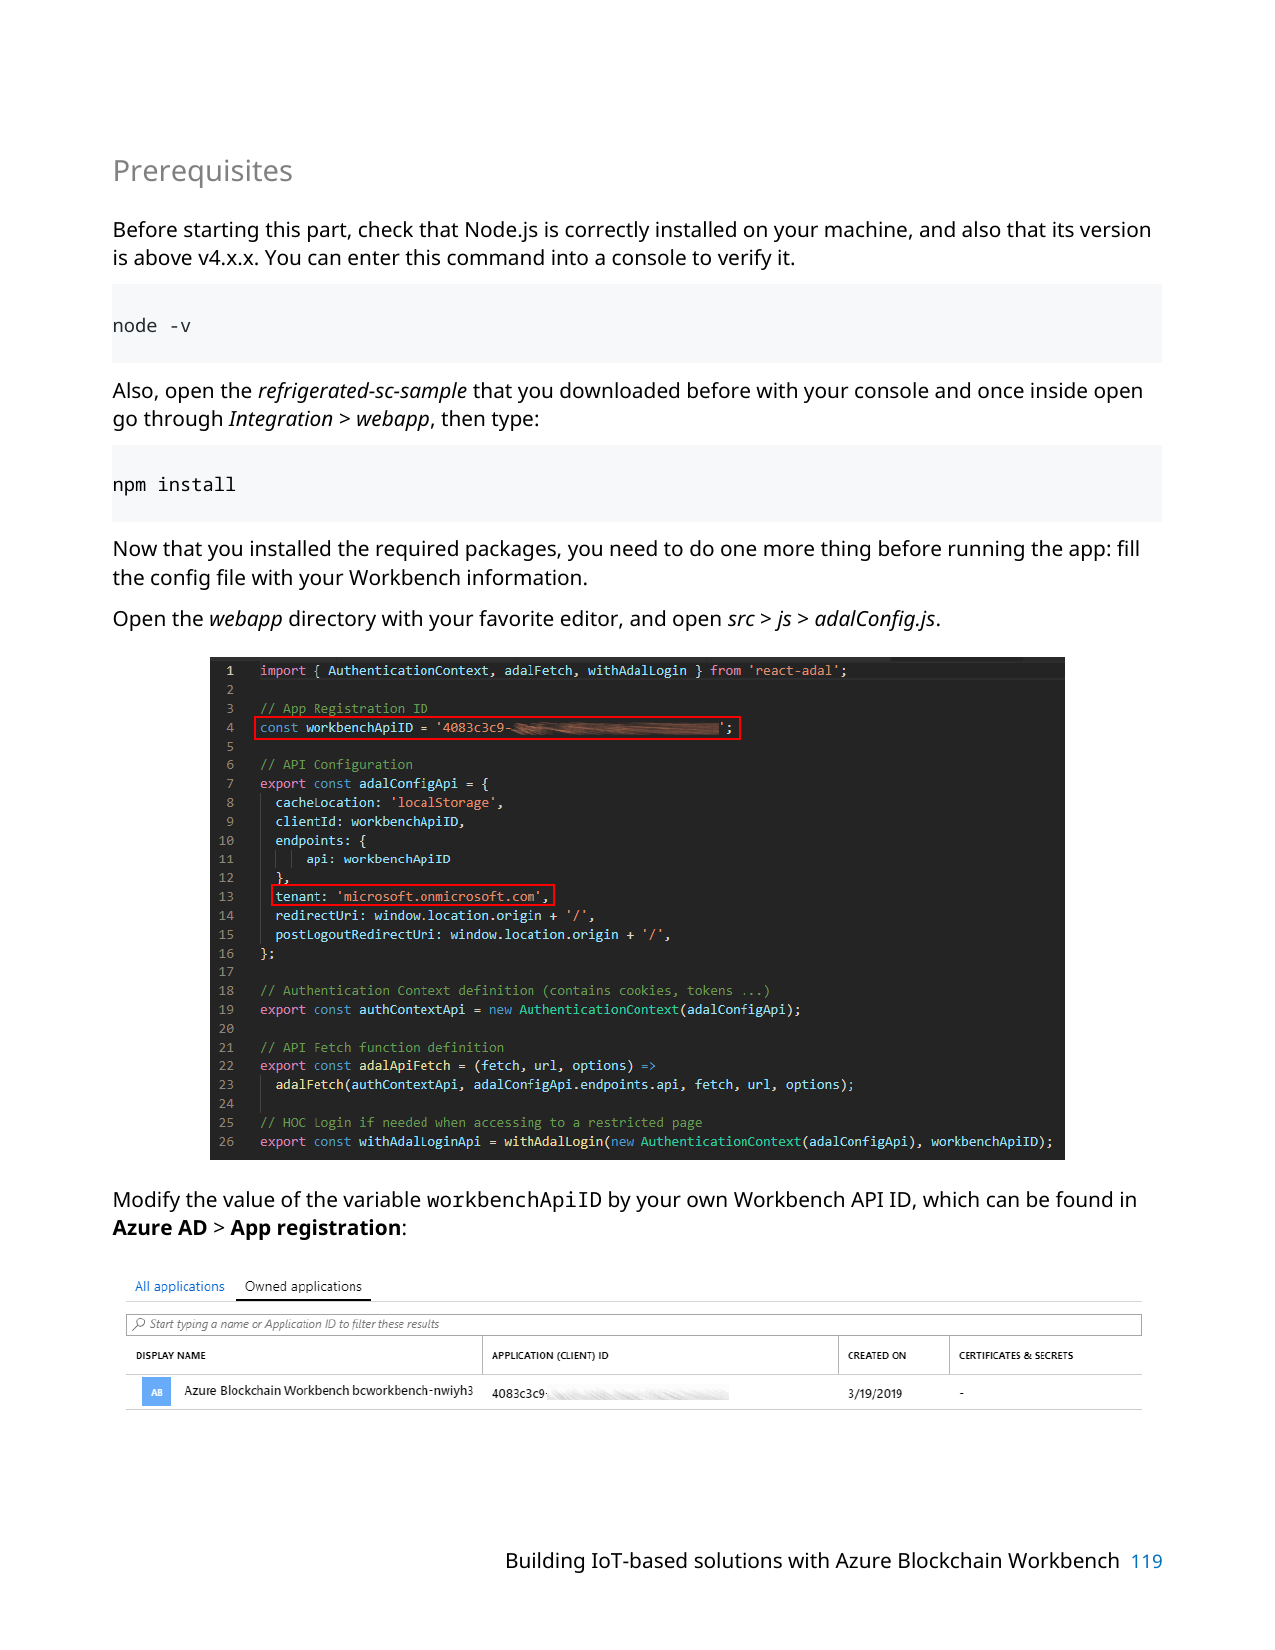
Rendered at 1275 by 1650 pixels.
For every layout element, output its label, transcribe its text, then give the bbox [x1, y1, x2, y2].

text Before starting this part, check that Node.js is correctly installed on your machine, and also that its version is above v4.x.x. You can enter this command into a console to verify it. [112, 215, 1162, 272]
text npm install [112, 471, 1162, 496]
picture [210, 657, 1065, 1160]
text Modify the value of the variable workbenchApiID by your own Workbench API ID, which can be found in Azure AD > App registration: [112, 1185, 1162, 1242]
subtitle Prerequisites [112, 150, 1162, 190]
text Also, open the refrigerated-sc-sample that you downloaded before with your console and once inside open go through Integration > webapp, then type: [112, 376, 1162, 433]
picture [115, 1266, 1160, 1426]
text node -v [112, 312, 1162, 338]
text Now that you installed the required packages, you need to do one more thing before running the app: fill the config file with your Workbench information. [112, 534, 1162, 591]
text Open the webapp directory with your favorite editor, and open src > js > adalConfig.js. [112, 604, 1162, 632]
